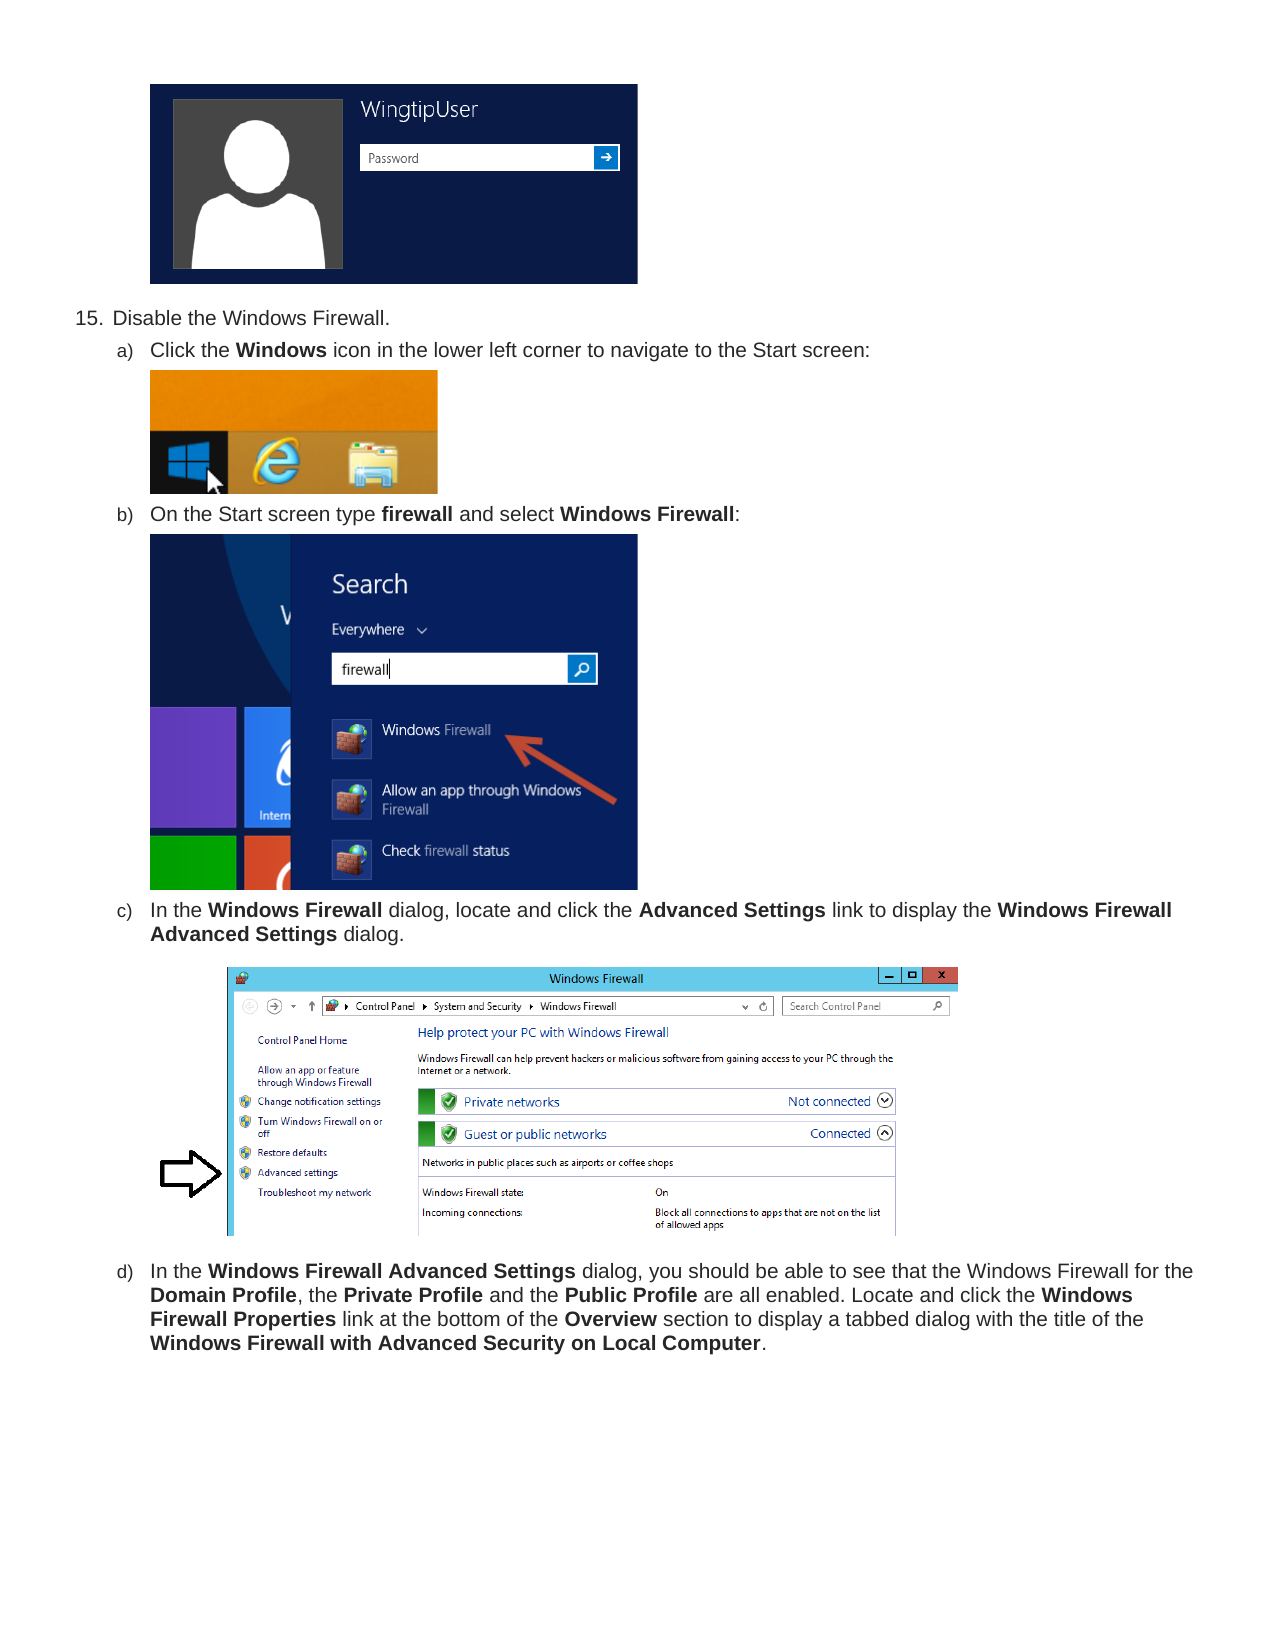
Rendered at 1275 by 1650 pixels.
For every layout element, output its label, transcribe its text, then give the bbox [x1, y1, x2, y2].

picture [150, 967, 958, 1237]
picture [150, 534, 638, 890]
text On the Start screen type firewall and select Windows Firewall: [117, 502, 1200, 526]
text Click the Windows icon in the lower left corner to navigate to the Start screen: [117, 338, 1200, 362]
text In the Windows Firewall dialog, locate and click the Advanced Settings link to display the Windows Firewall Advanced Settings dialog. [117, 898, 1200, 946]
picture [150, 370, 438, 494]
picture [150, 84, 638, 284]
text In the Windows Firewall Advanced Settings dialog, you should be able to see that the Windows Firewall for the Domain Profile, the Private Profile and the Public Profile are all enabled. Locate and click the Windows Firewall Properties link at the bottom of the Overview section to display a tabbed dialog with the title of the Windows Firewall with Advanced Security on Local Computer. [117, 1258, 1200, 1354]
text Disable the Windows Firewall. [75, 306, 1200, 330]
